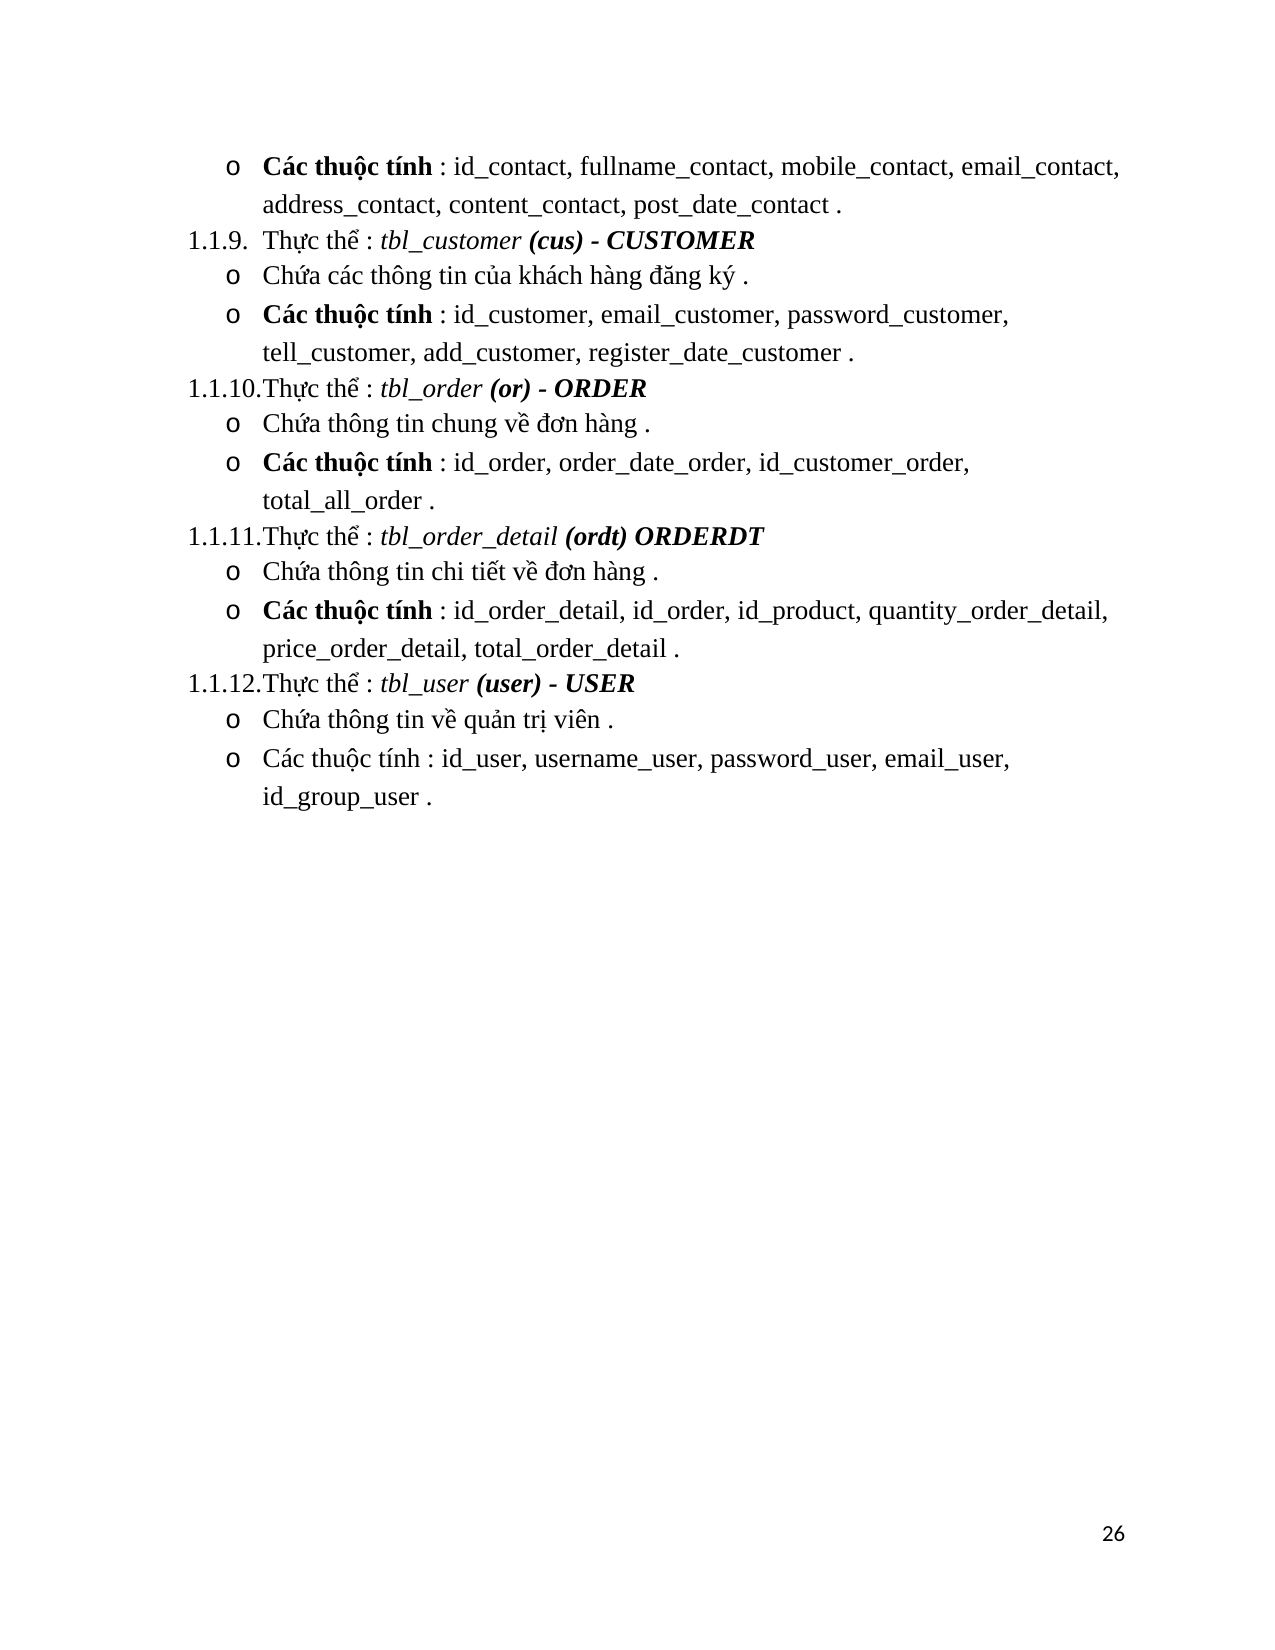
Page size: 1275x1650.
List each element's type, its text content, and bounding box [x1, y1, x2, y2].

list Thực thể : tbl_order_detail (ordt) ORDERDT [187, 519, 1125, 551]
list Các thuộc tính : id_user, username_user, password_user, email_user, id_group_user . [225, 742, 1125, 811]
list Các thuộc tính : id_contact, fullname_contact, mobile_contact, email_contact, address_contact, content_contact, post_date_contact . [225, 150, 1125, 219]
list Các thuộc tính : id_order, order_date_order, id_customer_order, total_all_order . [225, 446, 1125, 515]
list Chứa thông tin chung về đơn hàng . [225, 407, 1125, 441]
list Chứa các thông tin của khách hàng đăng ký . [225, 259, 1125, 293]
list Chứa thông tin chi tiết về đơn hàng . [225, 555, 1125, 589]
list Thực thể : tbl_user (user) - USER [187, 667, 1125, 699]
list Các thuộc tính : id_customer, email_customer, password_customer, tell_customer, add_customer, register_date_customer . [225, 298, 1125, 367]
list Thực thể : tbl_order (or) - ORDER [187, 372, 1125, 403]
list Các thuộc tính : id_order_detail, id_order, id_product, quantity_order_detail, price_order_detail, total_order_detail . [225, 594, 1125, 663]
list Thực thể : tbl_customer (cus) - CUSTOMER [187, 224, 1125, 255]
list Chứa thông tin về quản trị viên . [225, 703, 1125, 737]
